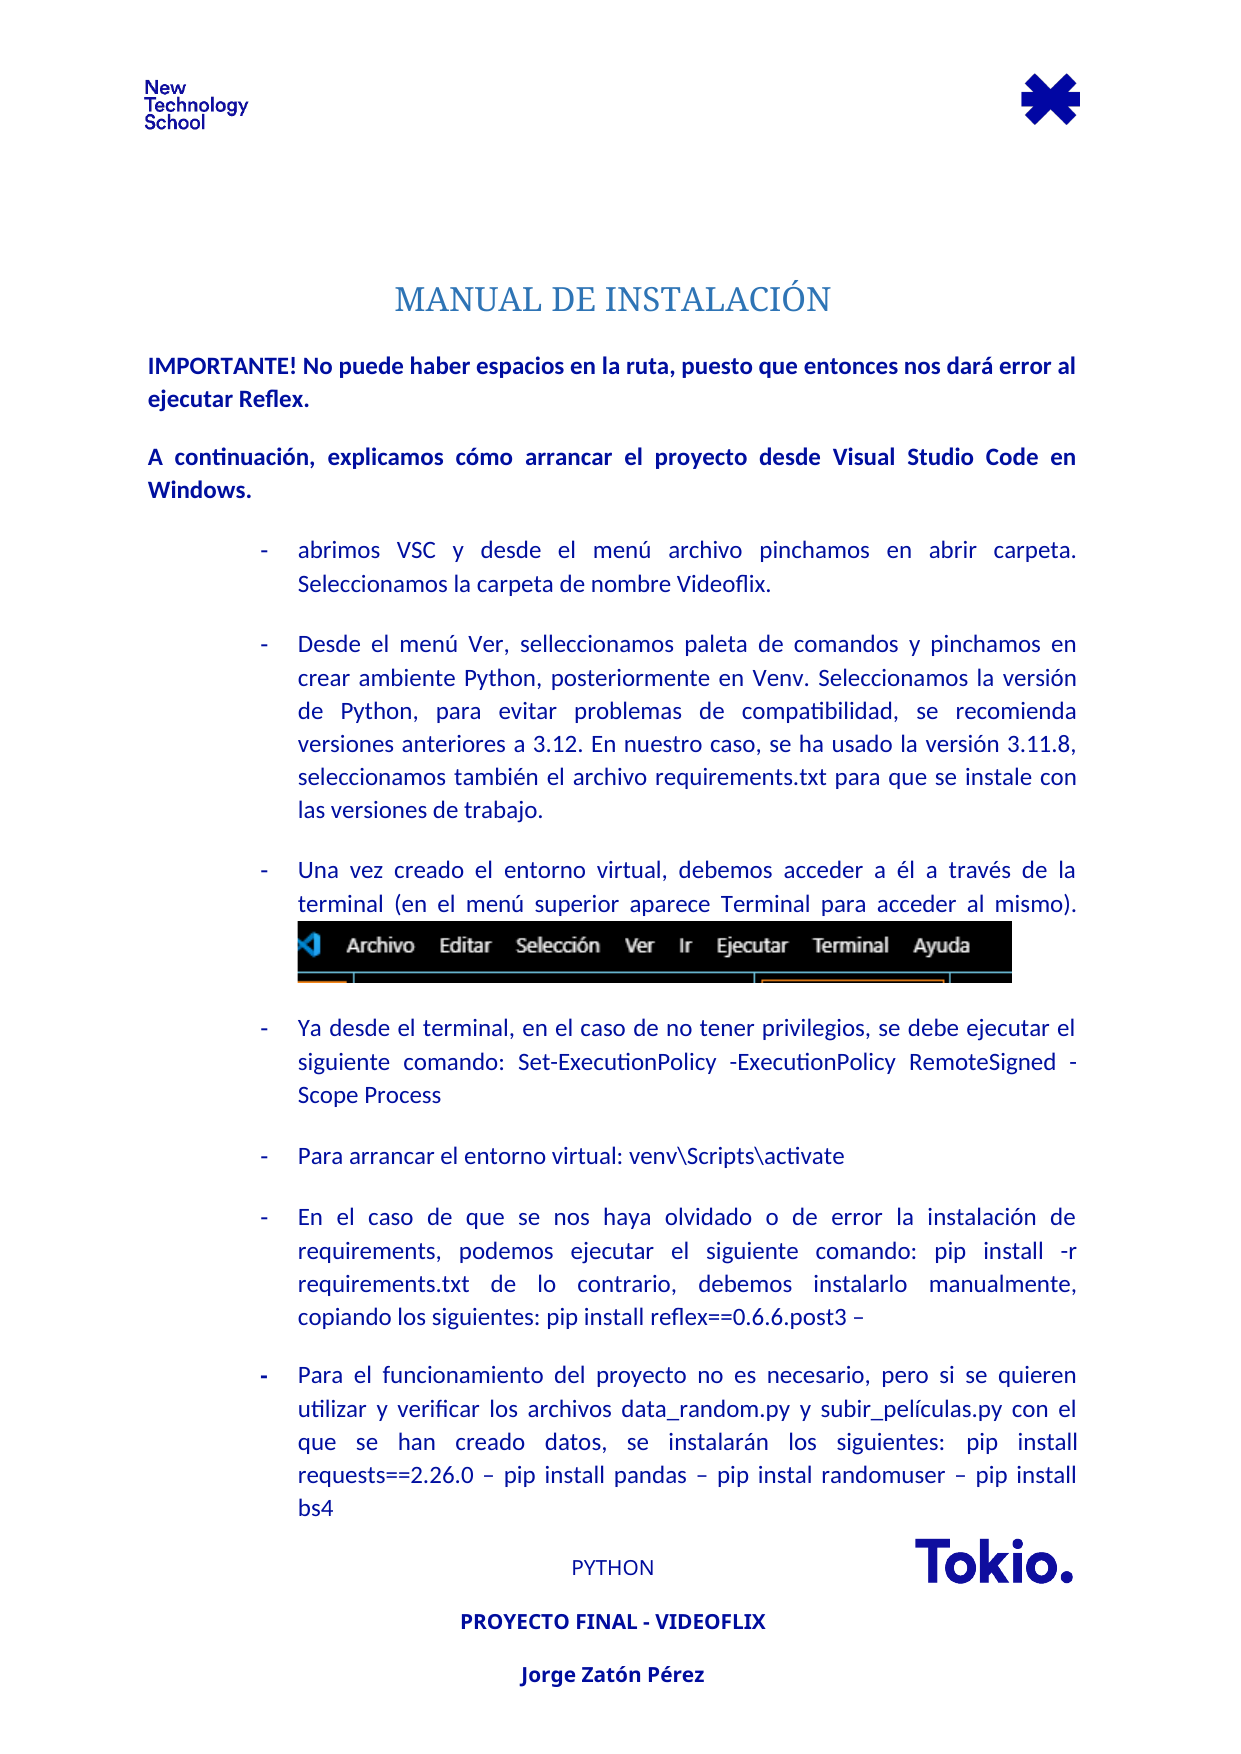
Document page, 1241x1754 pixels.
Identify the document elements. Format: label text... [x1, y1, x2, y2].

list Para arrancar el entorno virtual: venv\Scripts\activate [260, 1137, 1078, 1171]
picture [1022, 74, 1080, 125]
text IMPORTANTE! No puede haber espacios en la ruta, puesto que entonces nos dará error al ejecutar Reflex. [148, 350, 1078, 413]
picture [139, 74, 253, 134]
list Desde el menú Ver, selleccionamos paleta de comandos y pinchamos en crear ambiente Python, posteriormente en Venv. Seleccionamos la versión de Python, para evitar problemas de compatibilidad, se recomienda versiones anteriores a 3.12. En nuestro caso, se ha usado la versión 3.11.8, seleccionamos también el archivo requirements.txt para que se instale con las versiones de trabajo. [260, 626, 1078, 825]
picture [908, 1522, 1078, 1605]
picture [297, 921, 1012, 983]
list abrimos VSC y desde el menú archivo pinchamos en abrir carpeta. Seleccionamos la carpeta de nombre Videoflix. [260, 532, 1078, 599]
list En el caso de que se nos haya olvidado o de error la instalación de requirements, podemos ejecutar el siguiente comando: pip install -r requirements.txt de lo contrario, debemos instalarlo manualmente, copiando los siguientes: pip install reflex==0.6.6.post3 – [260, 1199, 1078, 1332]
text A continuación, explicamos cómo arrancar el proyecto desde Visual Studio Code en Windows. [148, 441, 1078, 504]
list Ya desde el terminal, en el caso de no tener privilegios, se debe ejecutar el siguiente comando: Set-ExecutionPolicy -ExecutionPolicy RemoteSigned -Scope Process [260, 1010, 1078, 1110]
list Para el funcionamiento del proyecto no es necesario, pero si se quieren utilizar y verificar los archivos data_random.py y subir_películas.py con el que se han creado datos, se instalarán los siguientes: pip install requests==2.26.0 – pip install pandas – pip instal randomuser – pip install bs4 [260, 1359, 1078, 1522]
subtitle MANUAL DE INSTALACIÓN [148, 276, 1078, 321]
